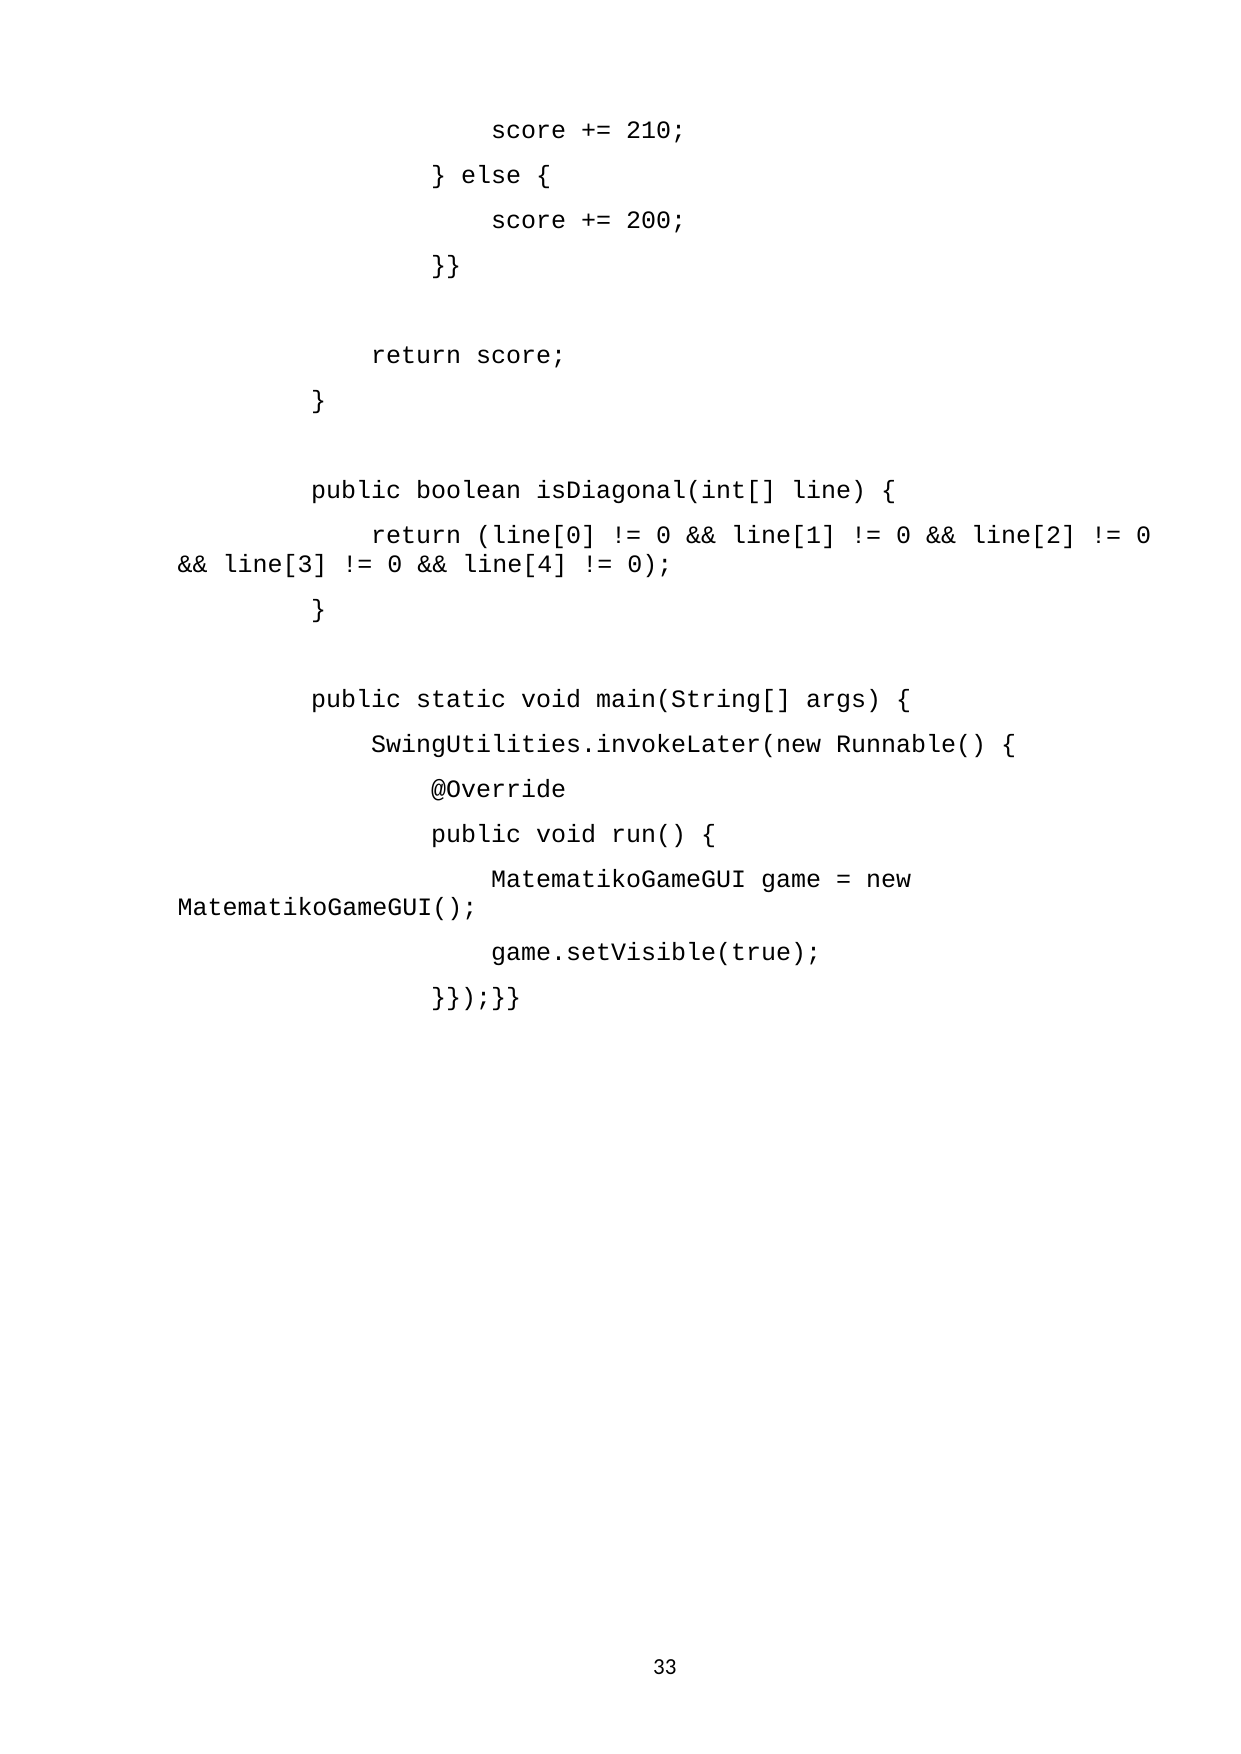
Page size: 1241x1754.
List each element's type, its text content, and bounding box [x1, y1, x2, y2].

text } else { [177, 163, 1152, 191]
text public static void main(String[] args) { [177, 686, 1152, 715]
text MatematikoGameGUI game = new MatematikoGameGUI(); [177, 866, 1152, 923]
text return score; [177, 343, 1152, 371]
text return (line[0] != 0 && line[1] != 0 && line[2] != 0 && line[3] != 0 && line[4] != 0); [177, 523, 1152, 580]
text } [177, 596, 1152, 625]
text score += 200; [177, 208, 1152, 236]
text game.setVisible(true); [177, 940, 1152, 968]
text @Override [177, 776, 1152, 805]
text score += 210; [177, 118, 1152, 146]
text }});}} [177, 985, 1152, 1013]
text SwingUtilities.invokeLater(new Runnable() { [177, 731, 1152, 760]
text public boolean isDiagonal(int[] line) { [177, 478, 1152, 506]
text } [177, 388, 1152, 416]
text }} [177, 253, 1152, 281]
text public void run() { [177, 821, 1152, 850]
